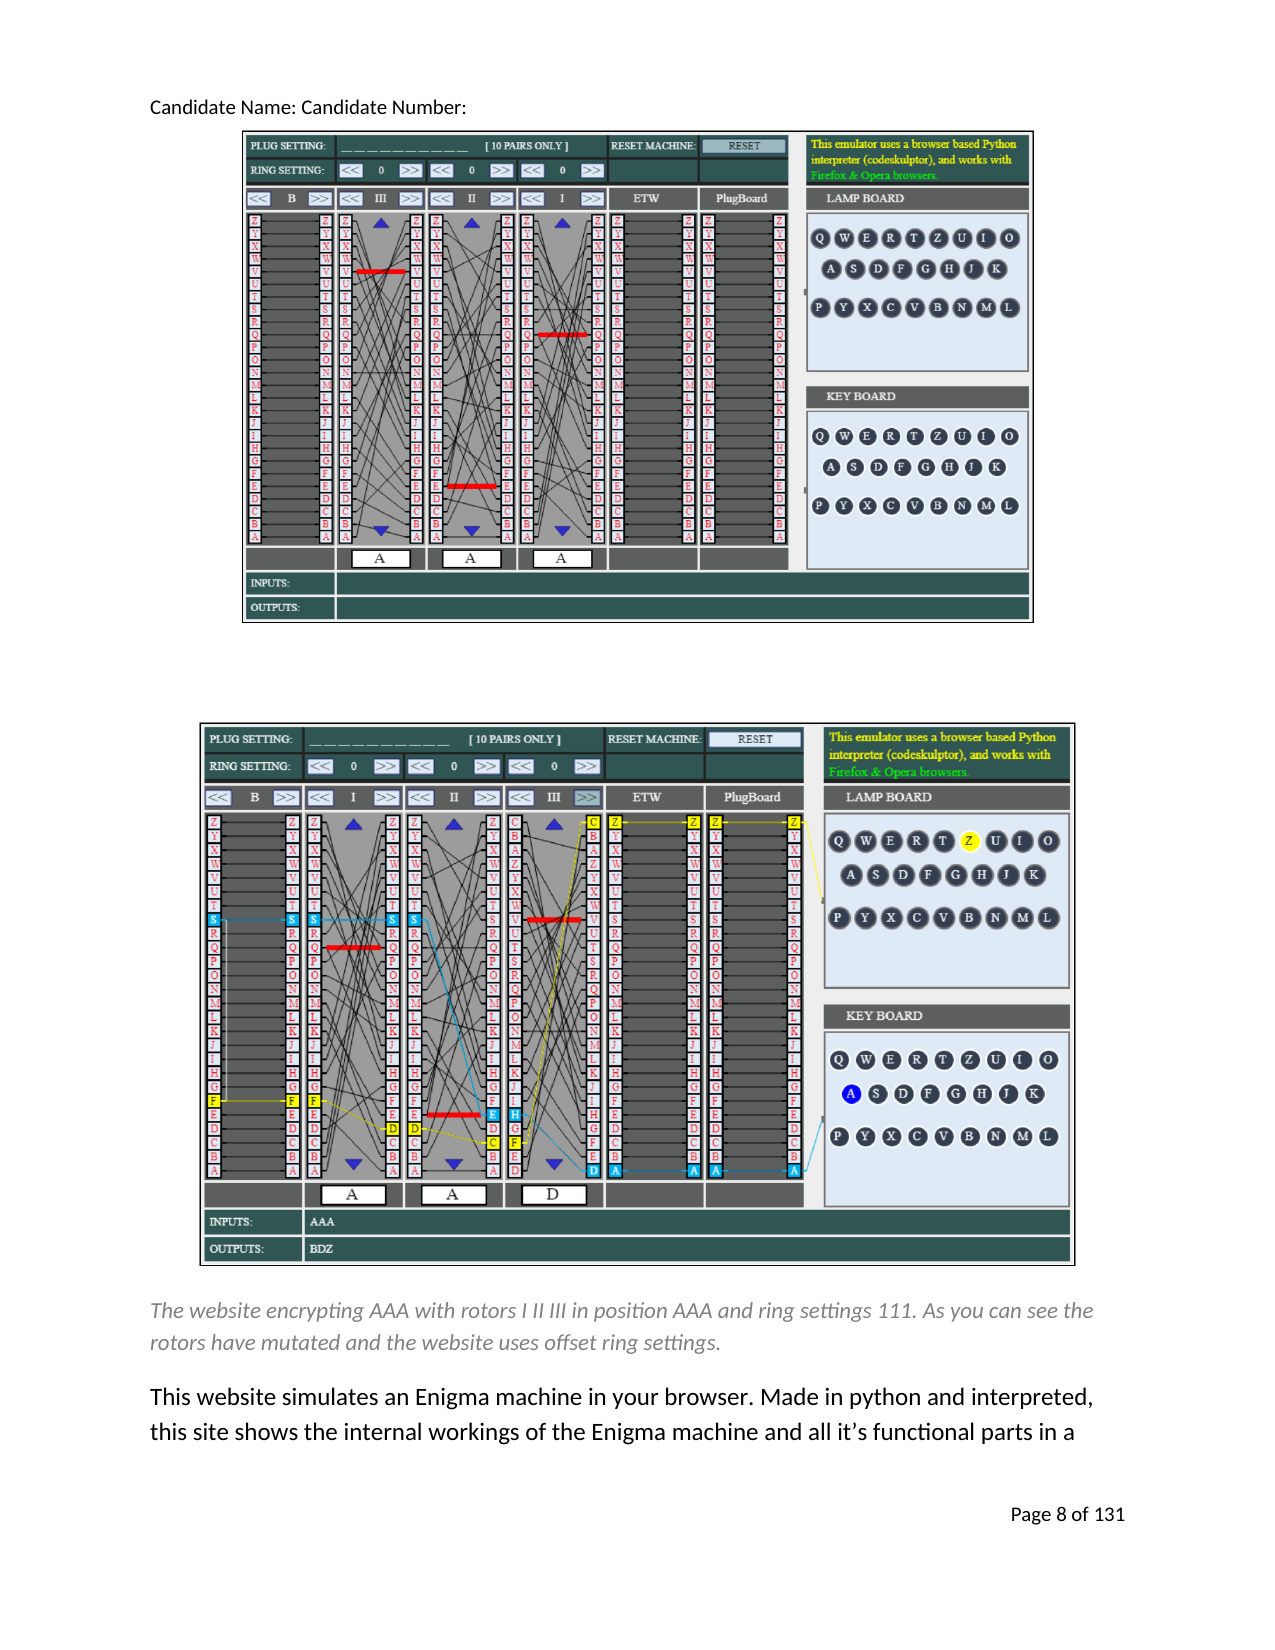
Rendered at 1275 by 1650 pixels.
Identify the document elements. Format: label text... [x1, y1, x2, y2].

picture [232, 120, 1043, 633]
picture [193, 713, 1082, 1272]
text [150, 1382, 1125, 1447]
text The website encrypting AAA with rotors I II III in position AAA and ring settings 111. As you can see the rotors have mutated and the website uses offset ring settings. [150, 1296, 1125, 1357]
